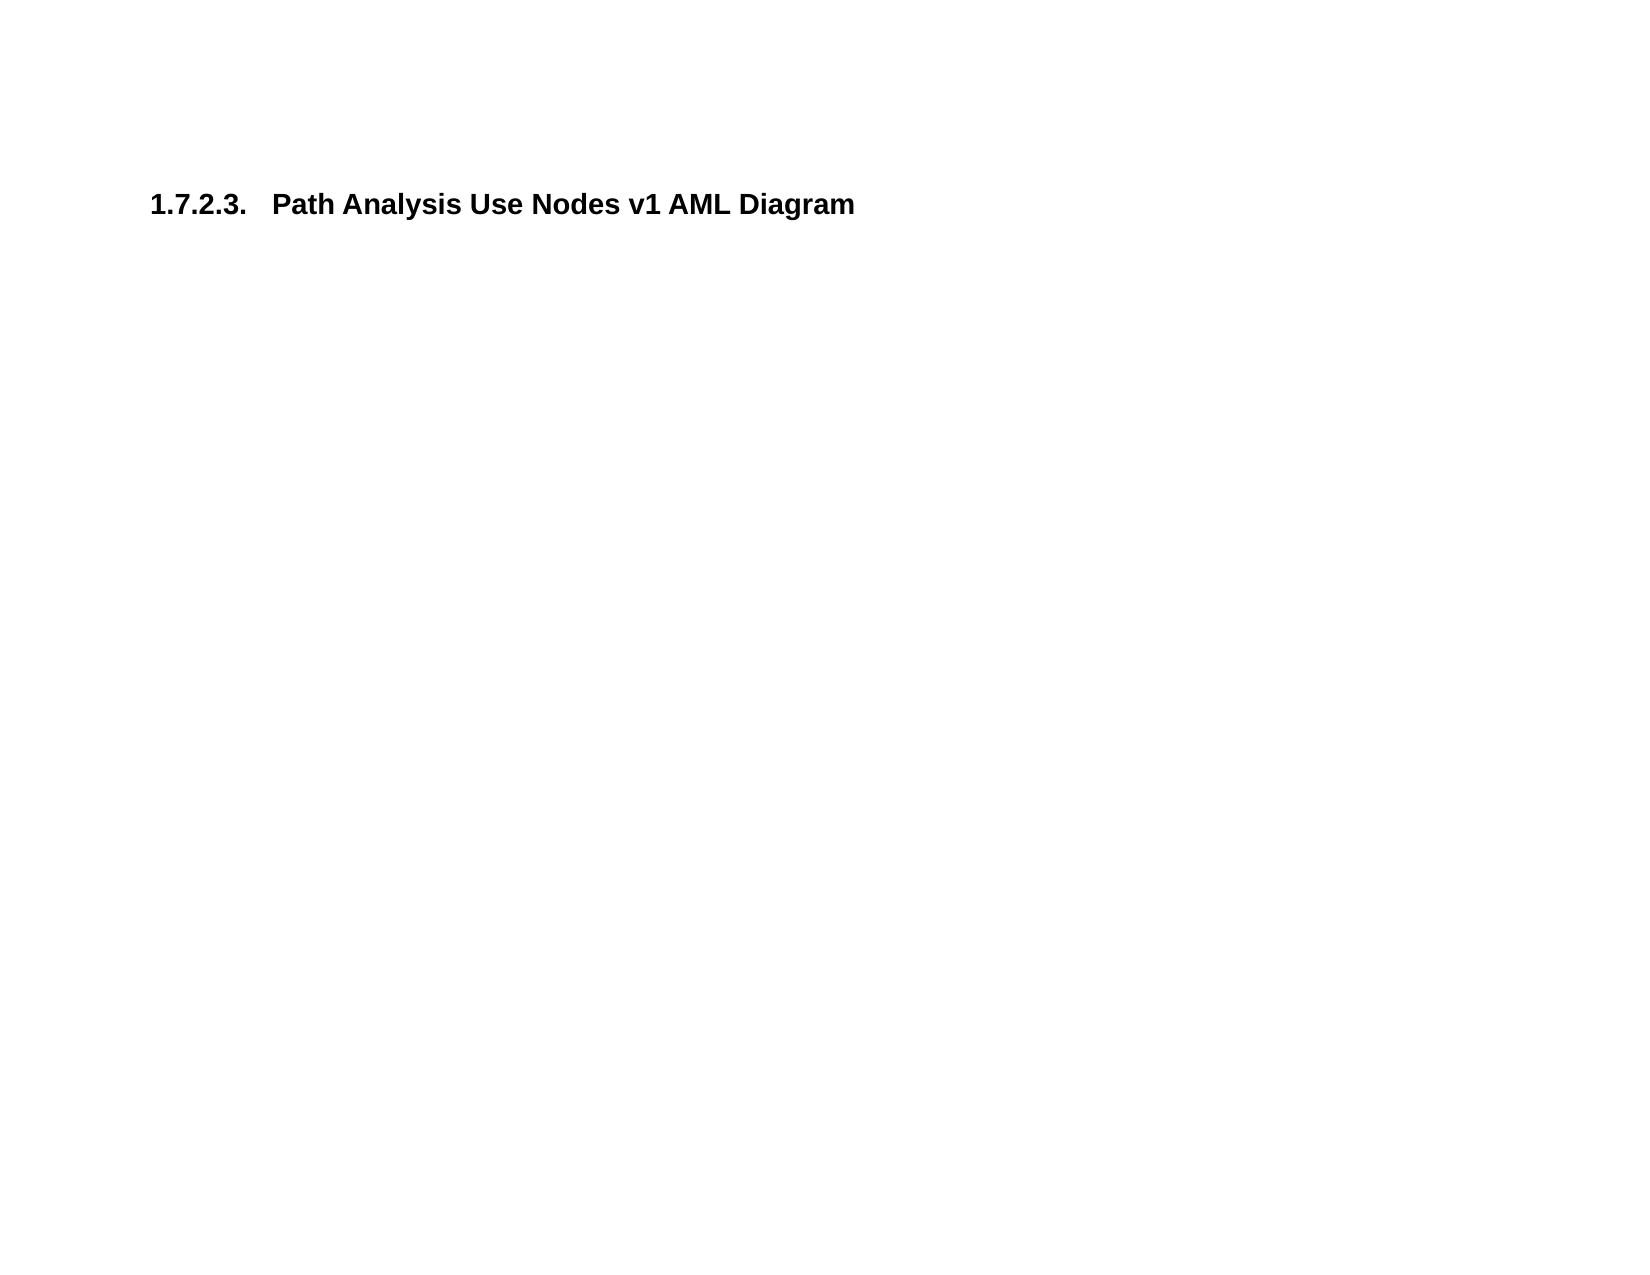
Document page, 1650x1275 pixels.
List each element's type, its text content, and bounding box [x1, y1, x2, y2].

subtitle Path Analysis Use Nodes v1 AML Diagram [150, 187, 1500, 221]
